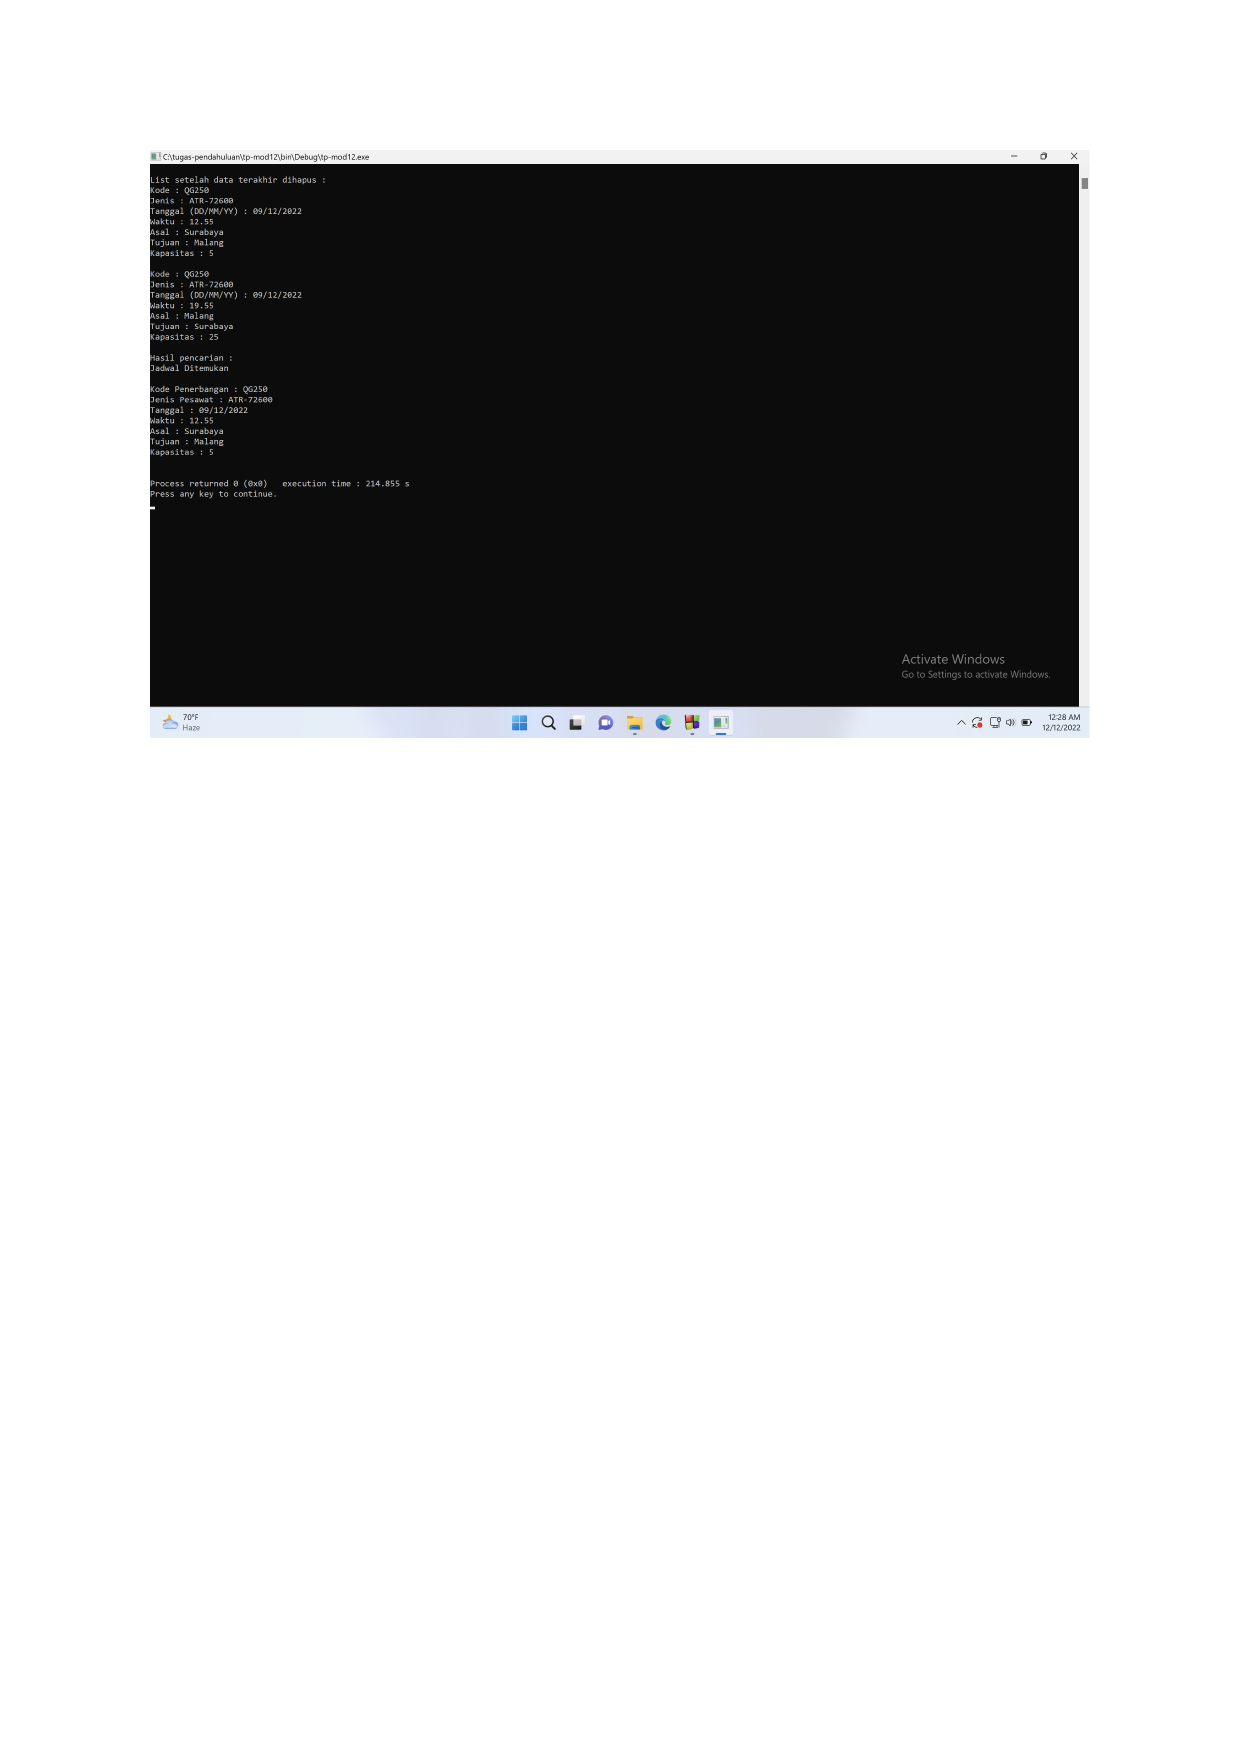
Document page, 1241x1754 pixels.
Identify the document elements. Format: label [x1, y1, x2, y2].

picture [150, 150, 1090, 738]
